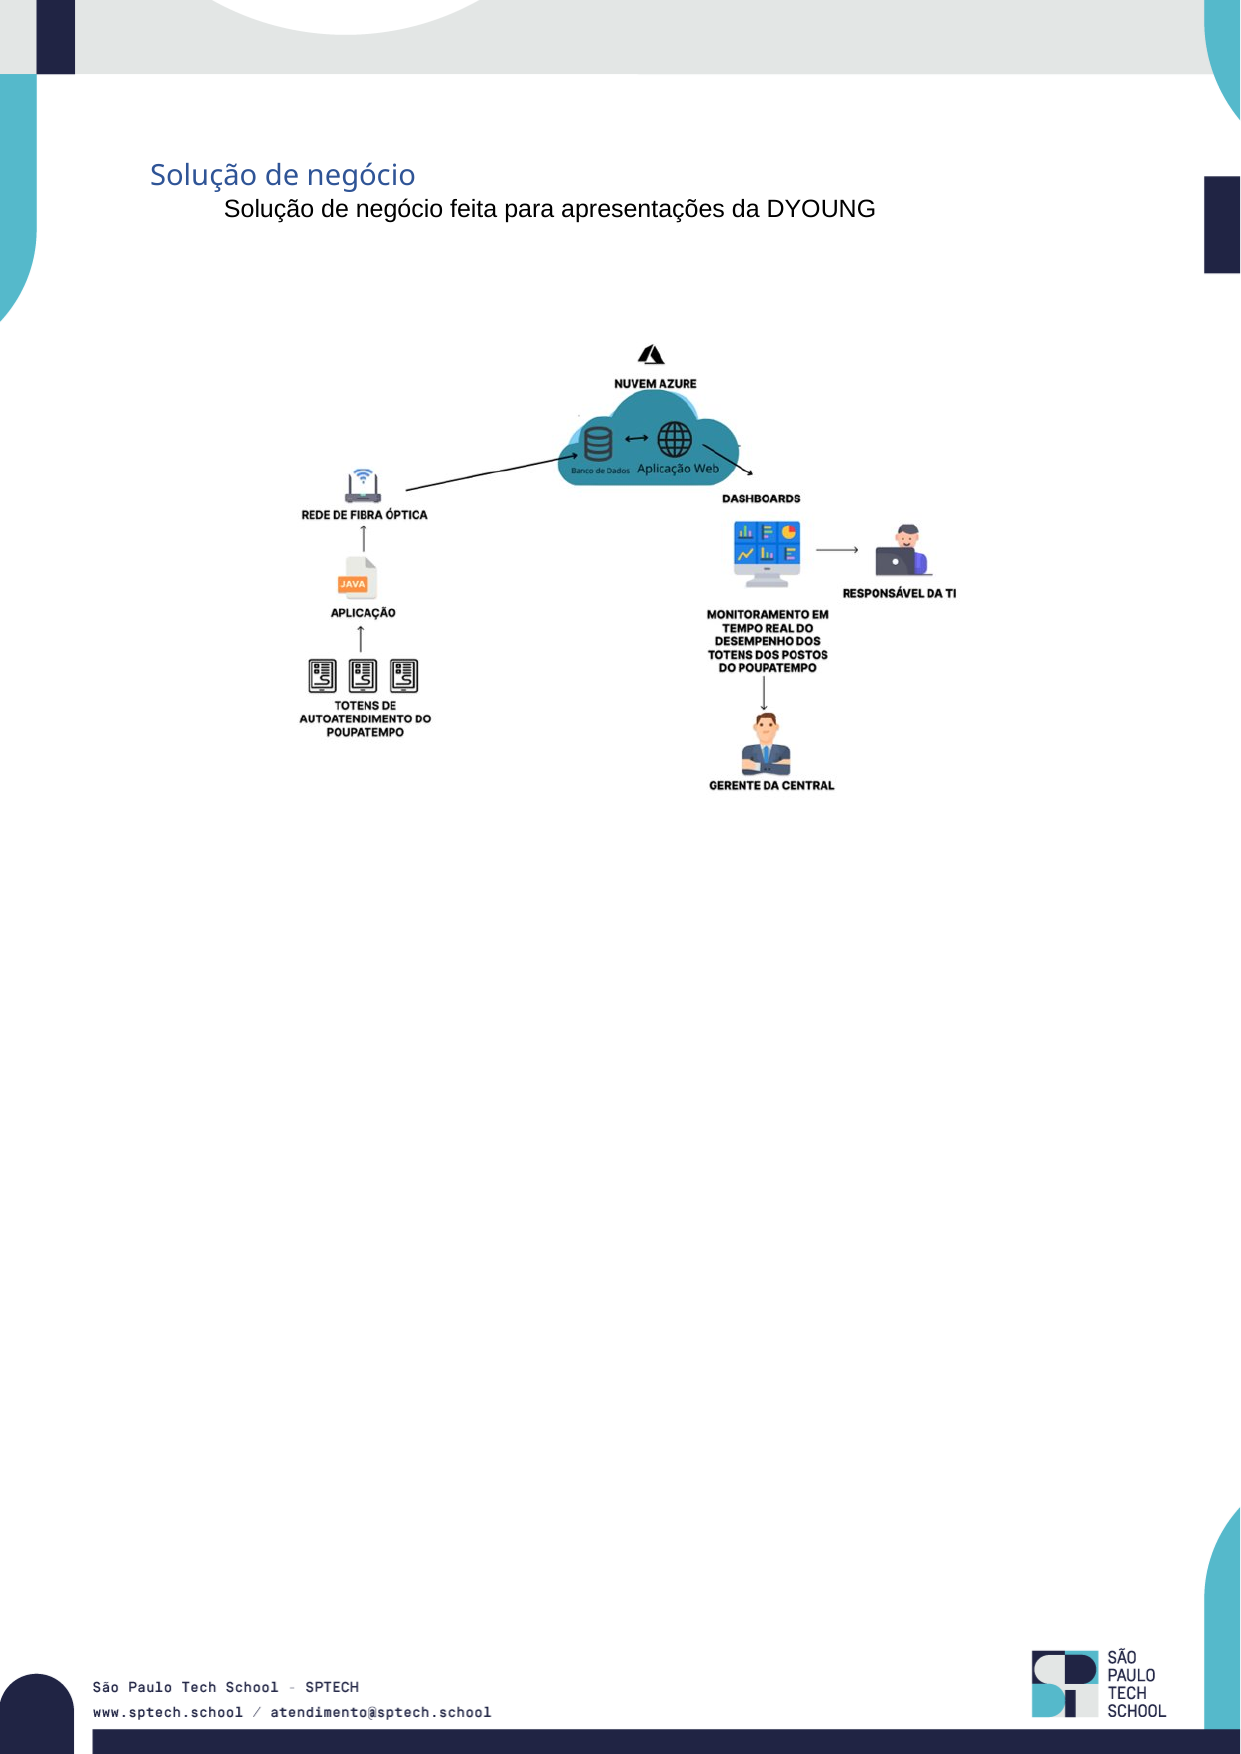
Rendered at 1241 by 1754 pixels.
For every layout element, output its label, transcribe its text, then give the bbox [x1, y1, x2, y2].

text Solução de negócio feita para apresentações da DYOUNG [150, 194, 1090, 223]
picture [0, 0, 1241, 1754]
subtitle Solução de negócio [150, 154, 1090, 194]
